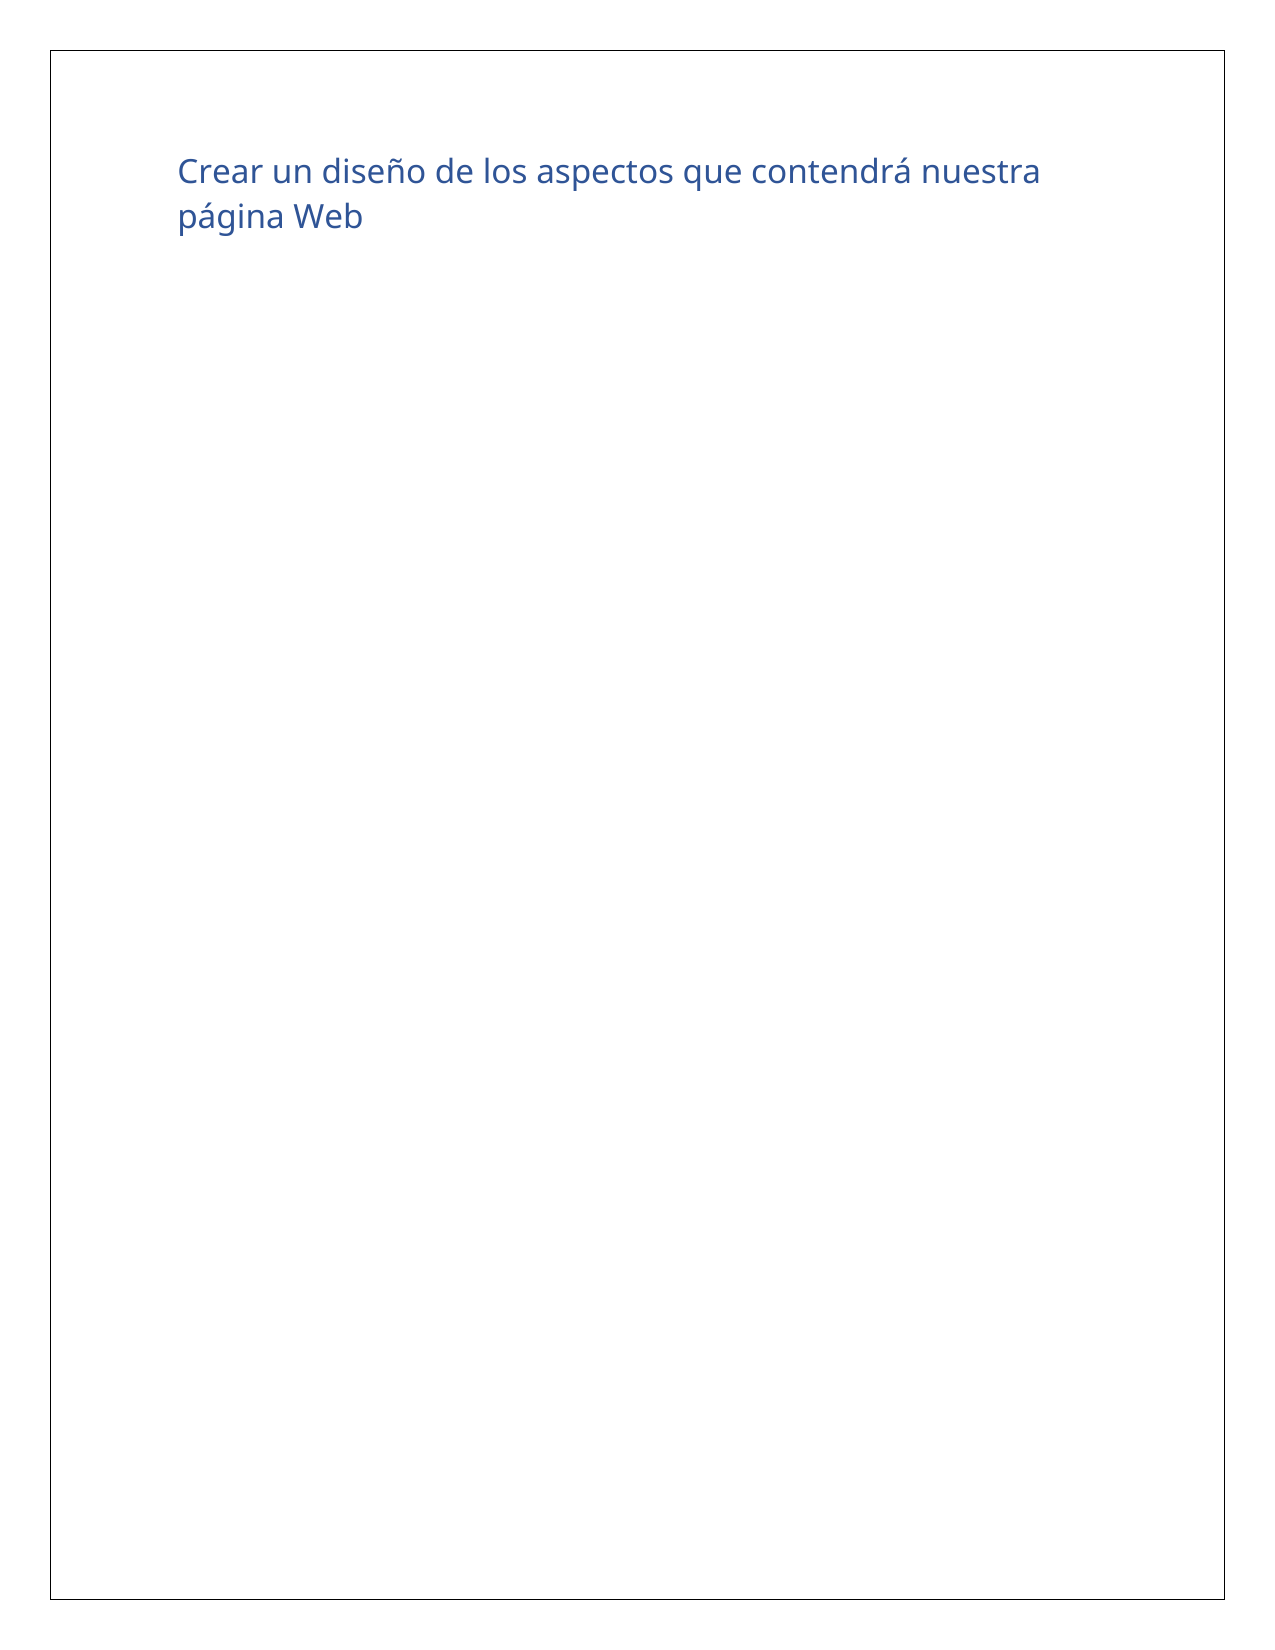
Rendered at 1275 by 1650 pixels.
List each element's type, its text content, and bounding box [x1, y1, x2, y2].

subtitle Crear un diseño de los aspectos que contendrá nuestra página Web [177, 148, 1098, 238]
